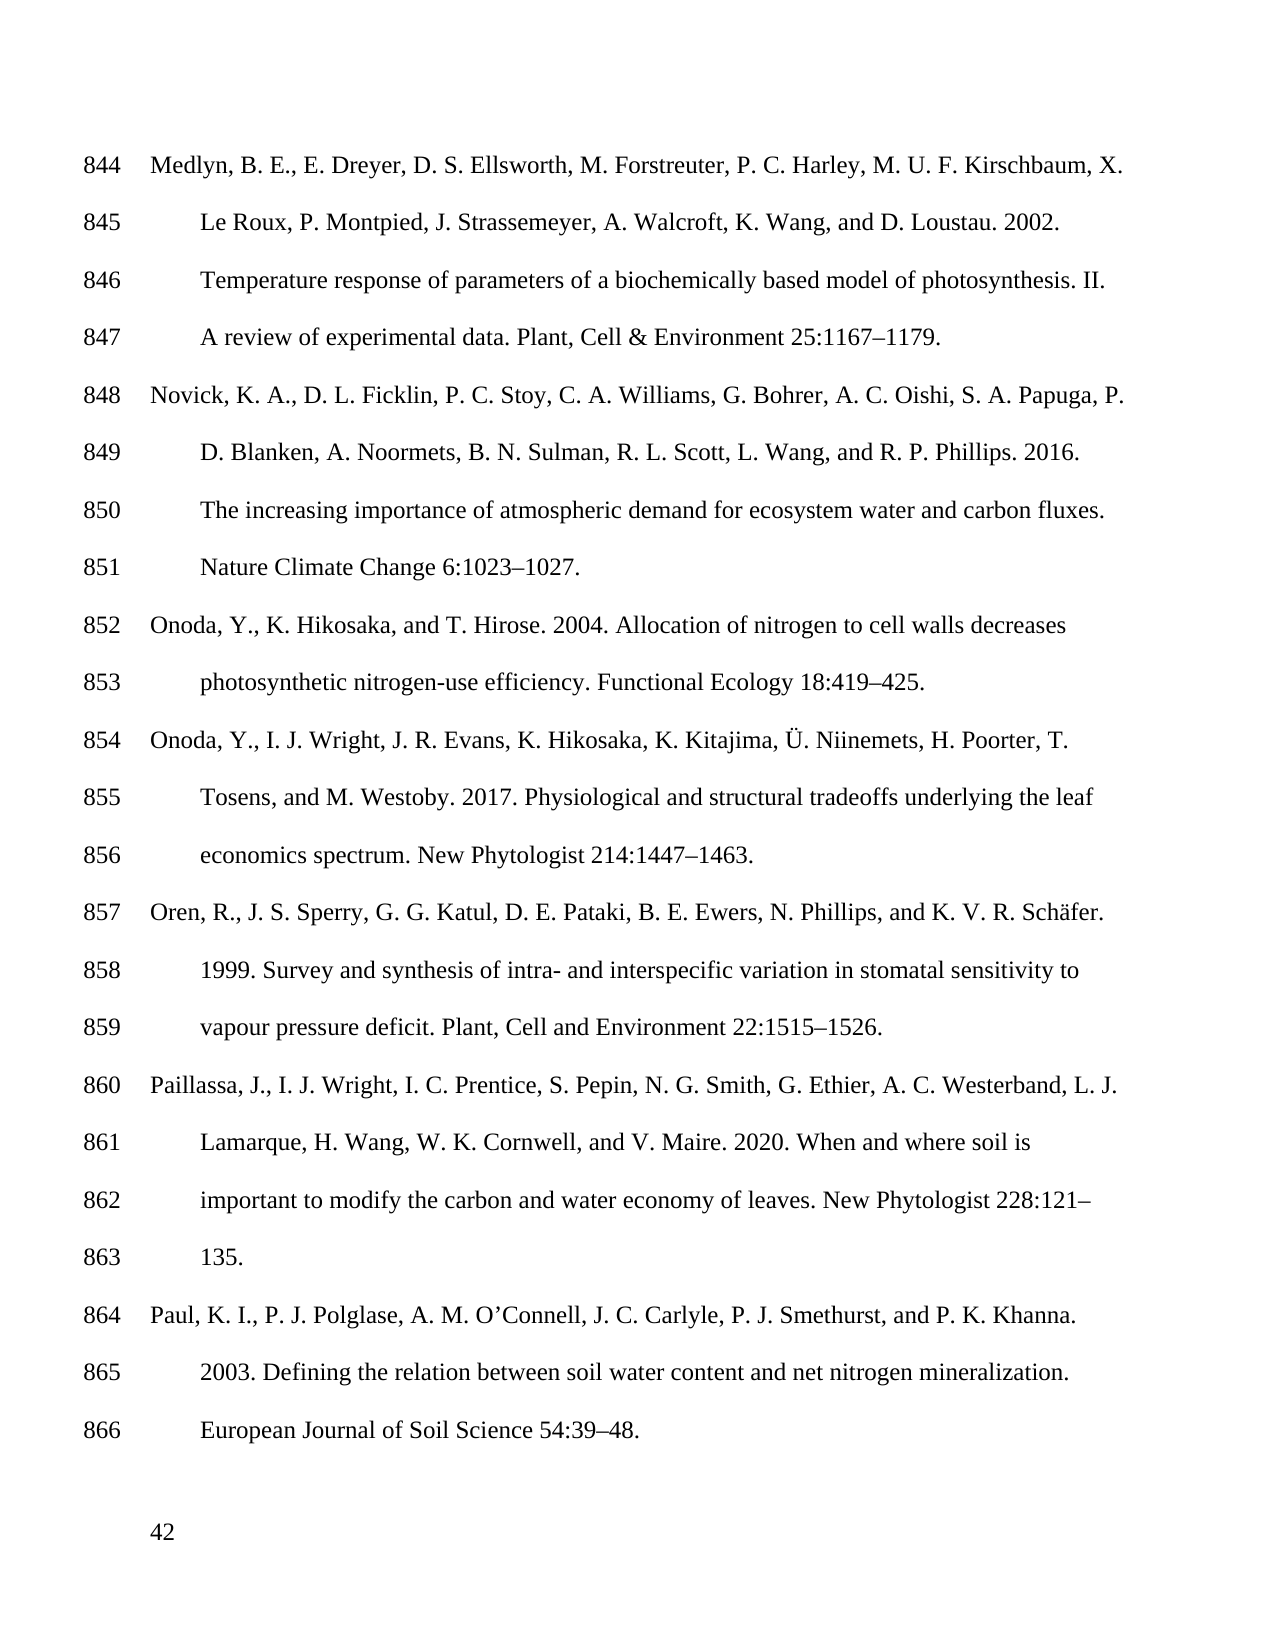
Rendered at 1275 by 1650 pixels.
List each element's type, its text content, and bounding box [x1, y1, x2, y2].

text Paul, K. I., P. J. Polglase, A. M. O’Connell, J. C. Carlyle, P. J. Smethurst, and P. K. Khanna. 2003. Defining the relation between soil water content and net nitrogen mineralization. European Journal of Soil Science 54:39–48. [150, 1300, 1125, 1444]
text Oren, R., J. S. Sperry, G. G. Katul, D. E. Pataki, B. E. Ewers, N. Phillips, and K. V. R. Schäfer. 1999. Survey and synthesis of intra- and interspecific variation in stomatal sensitivity to vapour pressure deficit. Plant, Cell and Environment 22:1515–1526. [150, 897, 1125, 1041]
text Medlyn, B. E., E. Dreyer, D. S. Ellsworth, M. Forstreuter, P. C. Harley, M. U. F. Kirschbaum, X. Le Roux, P. Montpied, J. Strassemeyer, A. Walcroft, K. Wang, and D. Loustau. 2002. Temperature response of parameters of a biochemically based model of photosynthesis. II. A review of experimental data. Plant, Cell & Environment 25:1167–1179. [150, 150, 1125, 351]
text Novick, K. A., D. L. Ficklin, P. C. Stoy, C. A. Williams, G. Bohrer, A. C. Oishi, S. A. Papuga, P. D. Blanken, A. Noormets, B. N. Sulman, R. L. Scott, L. Wang, and R. P. Phillips. 2016. The increasing importance of atmospheric demand for ecosystem water and carbon fluxes. Nature Climate Change 6:1023–1027. [150, 380, 1125, 581]
text Paillassa, J., I. J. Wright, I. C. Prentice, S. Pepin, N. G. Smith, G. Ethier, A. C. Westerband, L. J. Lamarque, H. Wang, W. K. Cornwell, and V. Maire. 2020. When and where soil is important to modify the carbon and water economy of leaves. New Phytologist 228:121–135. [150, 1070, 1125, 1271]
text Onoda, Y., I. J. Wright, J. R. Evans, K. Hikosaka, K. Kitajima, Ü. Niinemets, H. Poorter, T. Tosens, and M. Westoby. 2017. Physiological and structural tradeoffs underlying the leaf economics spectrum. New Phytologist 214:1447–1463. [150, 725, 1125, 869]
text Onoda, Y., K. Hikosaka, and T. Hirose. 2004. Allocation of nitrogen to cell walls decreases photosynthetic nitrogen-use efficiency. Functional Ecology 18:419–425. [150, 610, 1125, 696]
